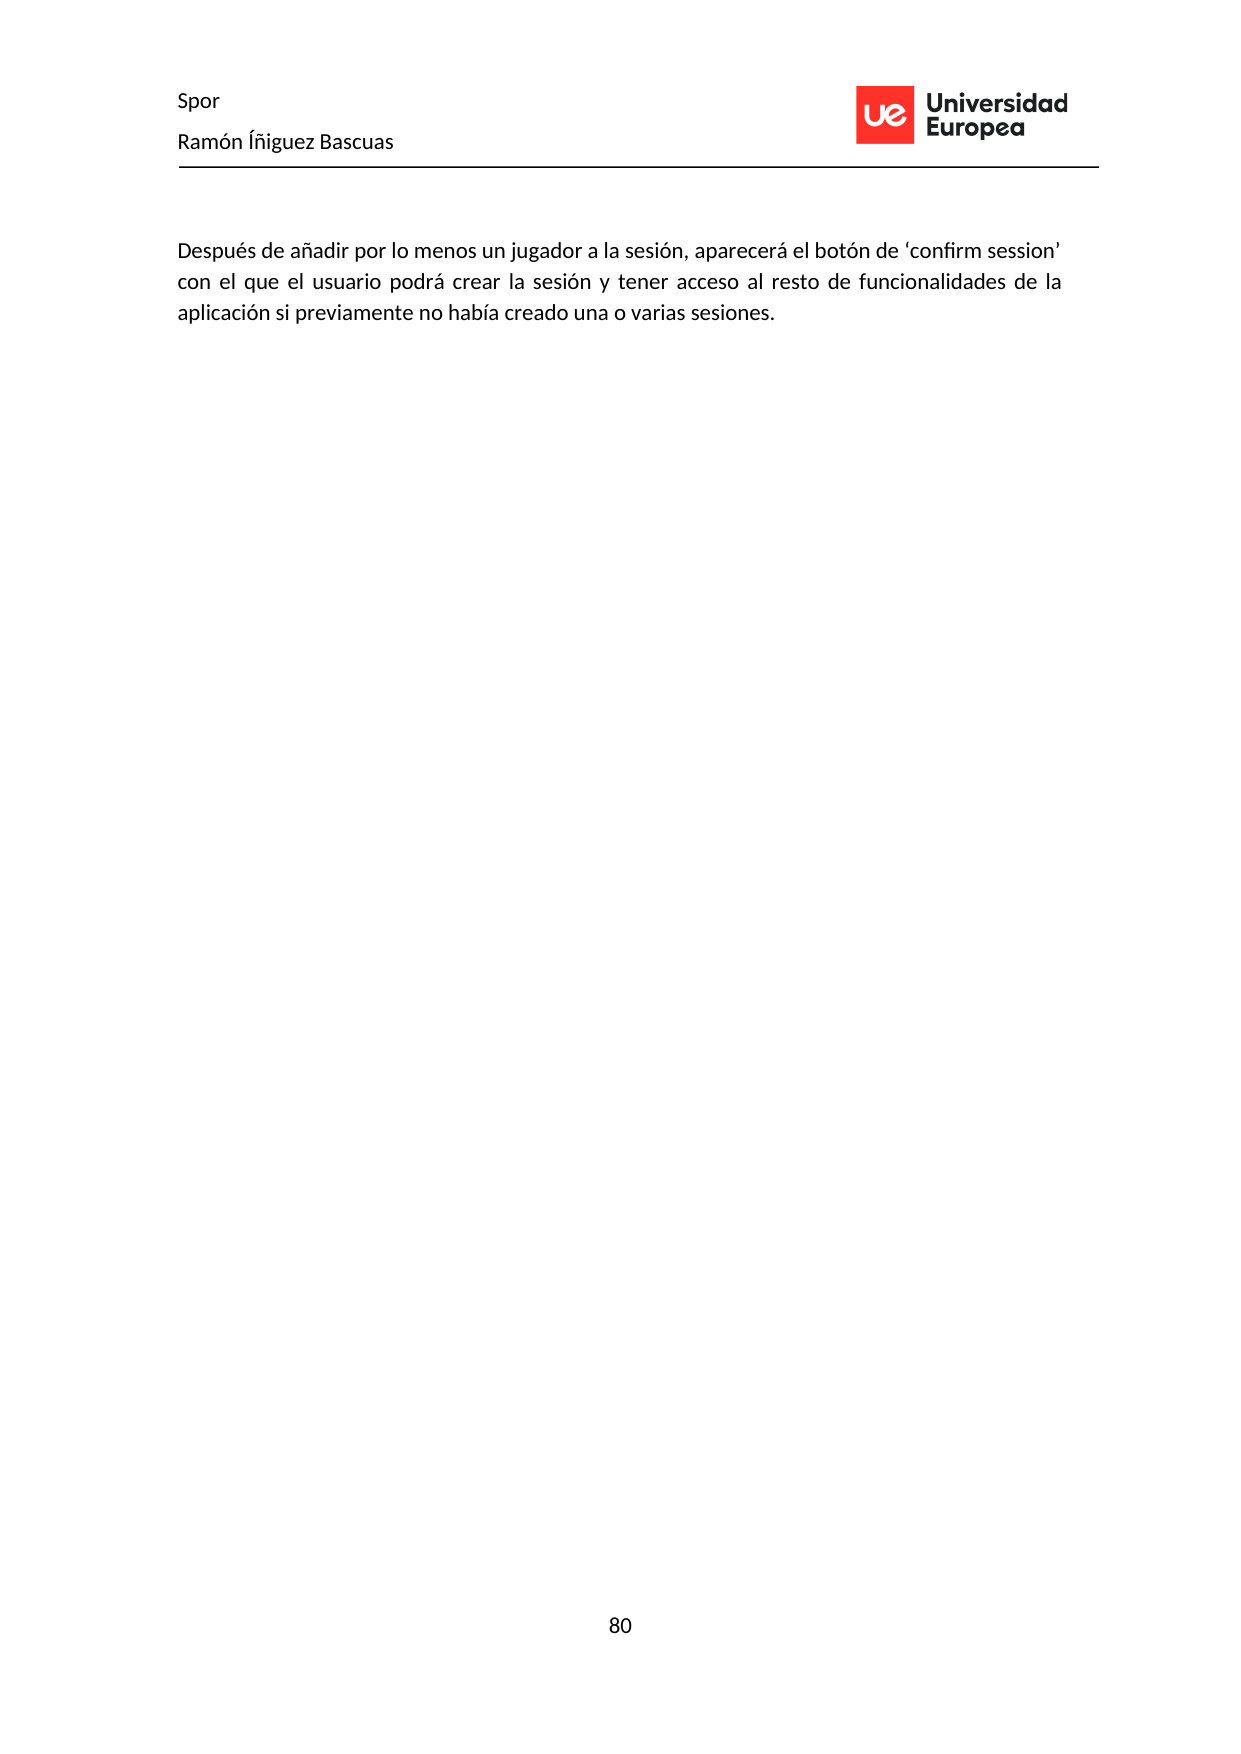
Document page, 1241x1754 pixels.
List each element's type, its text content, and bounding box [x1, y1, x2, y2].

text Después de añadir por lo menos un jugador a la sesión, aparecerá el botón de ‘confirm session’ con el que el usuario podrá crear la sesión y tener acceso al resto de funcionalidades de la aplicación si previamente no había creado una o varias sesiones. [177, 236, 1063, 326]
picture [856, 86, 1068, 144]
